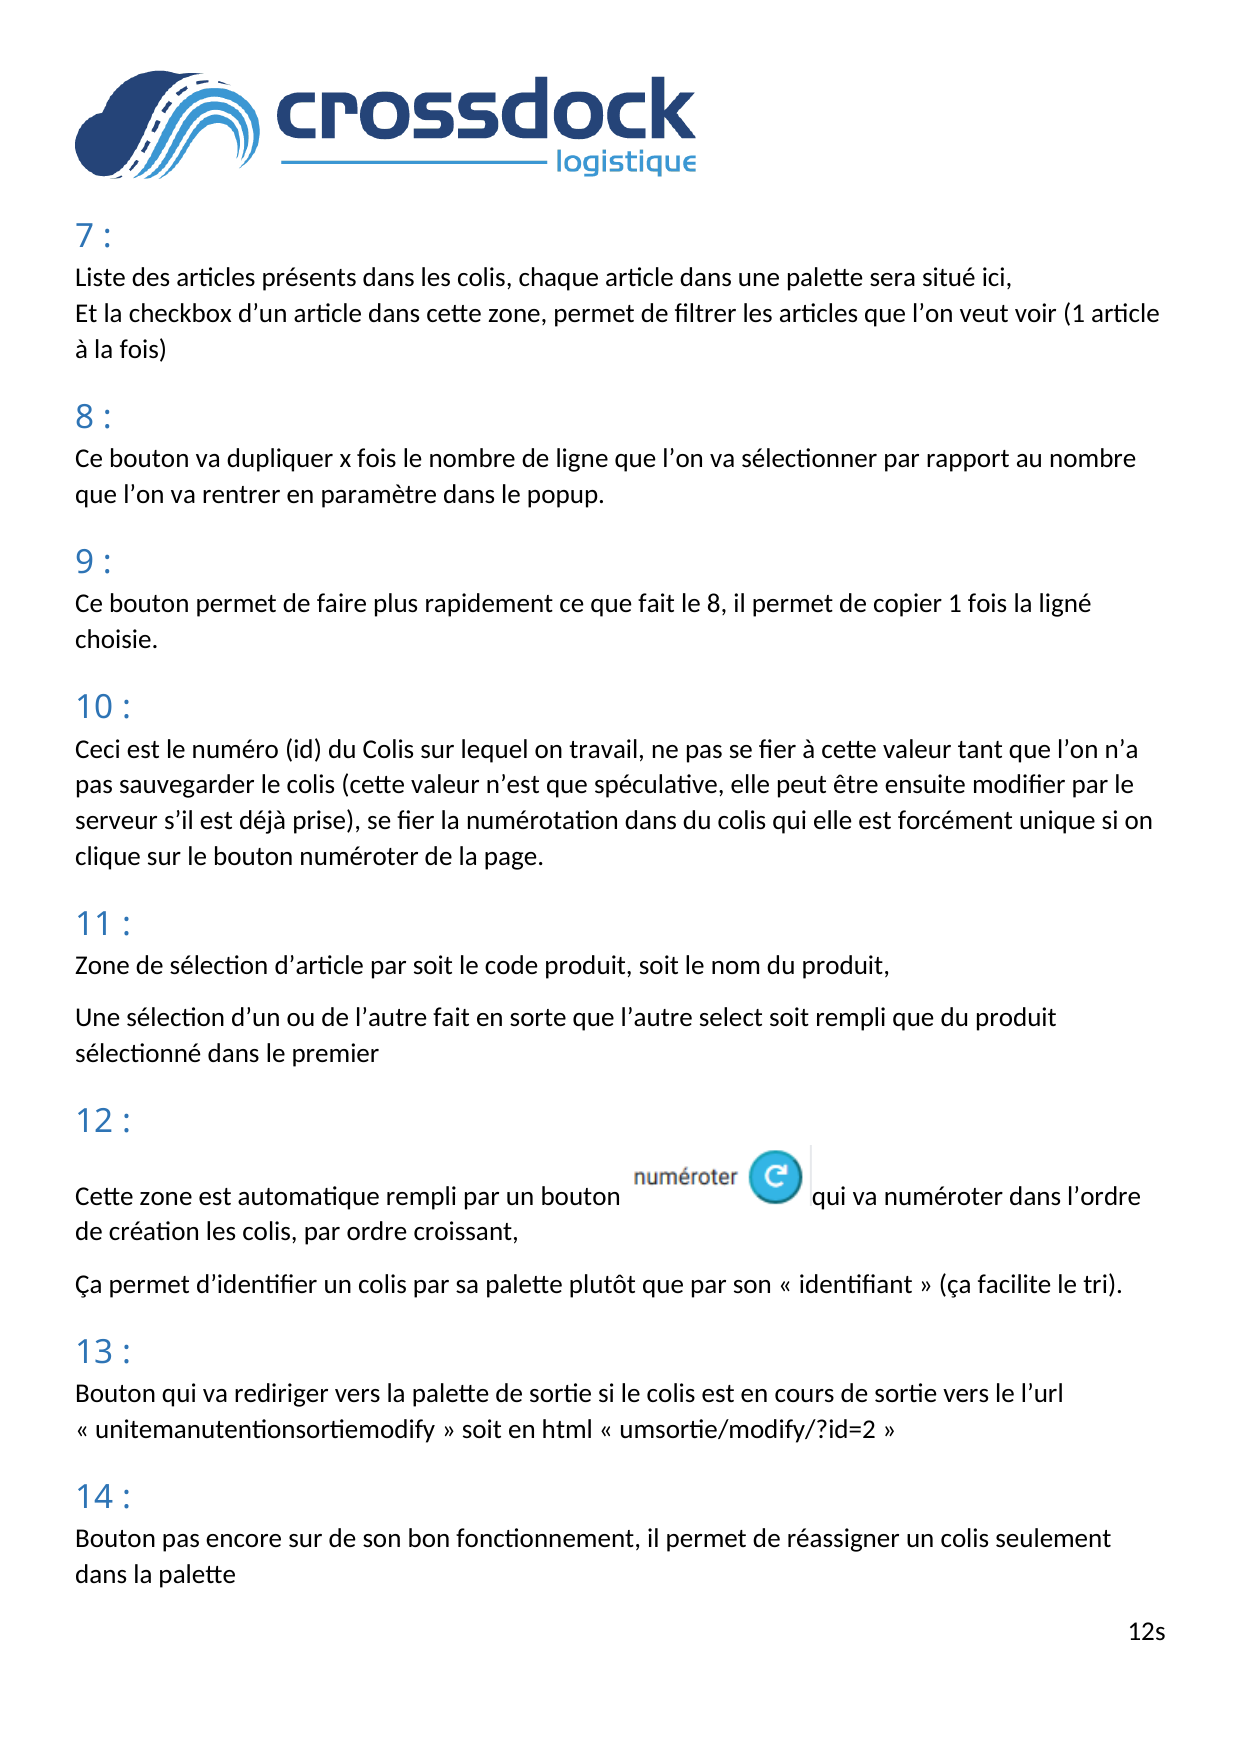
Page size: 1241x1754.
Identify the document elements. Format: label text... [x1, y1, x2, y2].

picture [627, 1145, 812, 1206]
text Zone de sélection d’article par soit le code produit, soit le nom du produit, [75, 948, 1165, 981]
text Une sélection d’un ou de l’autre fait en sorte que l’autre select soit rempli que du produit sélectionné dans le premier [75, 1001, 1165, 1069]
subtitle 8 : [75, 392, 1165, 438]
text Ce bouton permet de faire plus rapidement ce que fait le 8, il permet de copier 1 fois la ligné choisie. [75, 587, 1165, 655]
text Ça permet d’identifier un colis par sa palette plutôt que par son « identifiant » (ça facilite le tri). [75, 1267, 1165, 1300]
subtitle 11 : [75, 899, 1165, 945]
subtitle 12 : [75, 1097, 1165, 1142]
text Ce bouton va dupliquer x fois le nombre de ligne que l’on va sélectionner par rapport au nombre que l’on va rentrer en paramètre dans le popup. [75, 441, 1165, 510]
picture [75, 70, 696, 179]
text Cette zone est automatique rempli par un bouton qui va numéroter dans l’ordre de création les colis, par ordre croissant, [75, 1146, 1165, 1248]
subtitle 10 : [75, 683, 1165, 728]
subtitle 13 : [75, 1327, 1165, 1373]
subtitle 7 : [75, 212, 1165, 257]
text Ceci est le numéro (id) du Colis sur lequel on travail, ne pas se fier à cette valeur tant que l’on n’a pas sauvegarder le colis (cette valeur n’est que spéculative, elle peut être ensuite modifier par le serveur s’il est déjà prise), se fier la numérotation dans du colis qui elle est forcément unique si on clique sur le bouton numéroter de la page. [75, 732, 1165, 872]
subtitle 14 : [75, 1473, 1165, 1518]
text Liste des articles présents dans les colis, chaque article dans une palette sera situé ici, [75, 261, 1165, 294]
text Bouton qui va rediriger vers la palette de sortie si le colis est en cours de sortie vers le l’url « unitemanutentionsortiemodify » soit en html « umsortie/modify/?id=2 » [75, 1376, 1165, 1445]
text Bouton pas encore sur de son bon fonctionnement, il permet de réassigner un colis seulement dans la palette [75, 1522, 1165, 1590]
text Et la checkbox d’un article dans cette zone, permet de filtrer les articles que l’on veut voir (1 article à la fois) [75, 296, 1165, 365]
subtitle 9 : [75, 538, 1165, 583]
